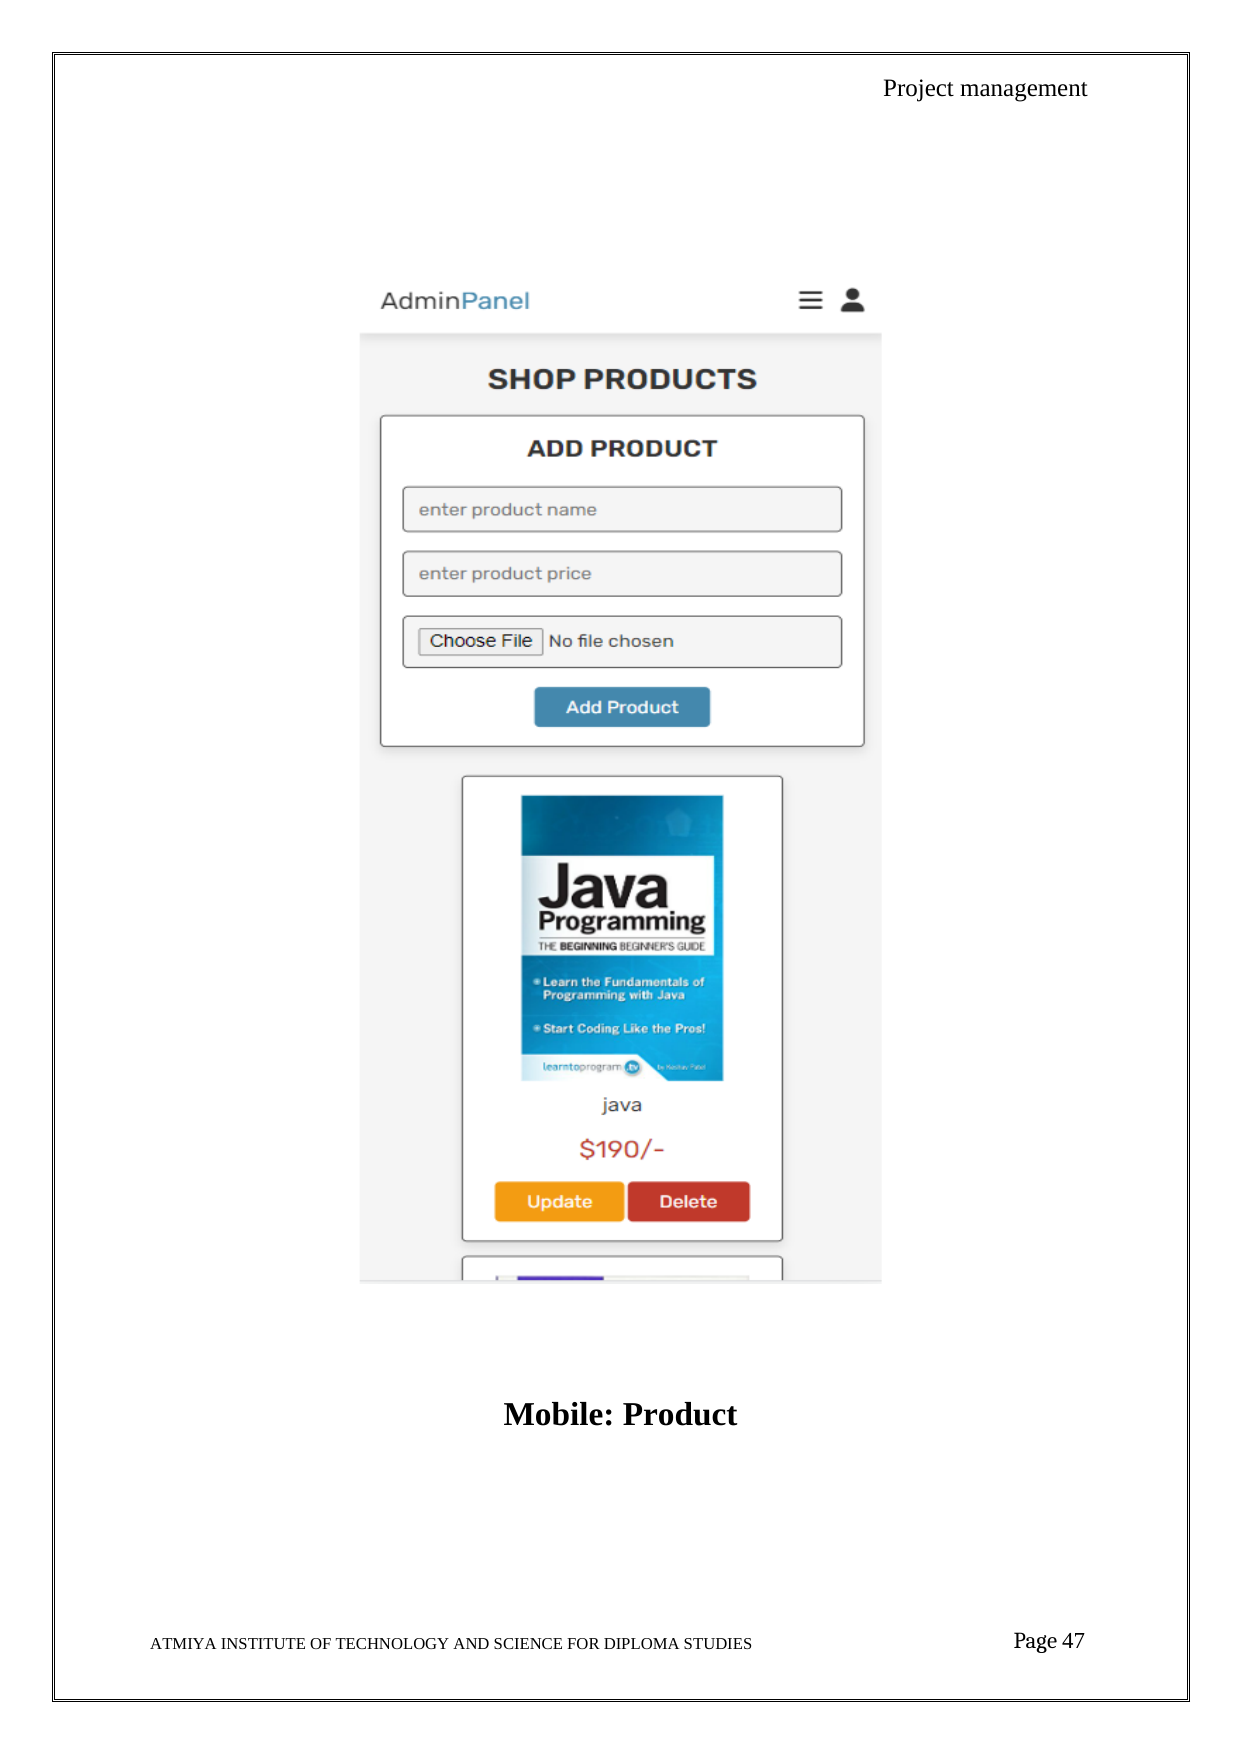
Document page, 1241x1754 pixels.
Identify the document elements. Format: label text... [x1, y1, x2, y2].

picture [359, 269, 882, 1284]
text Mobile: Product [242, 1394, 999, 1432]
